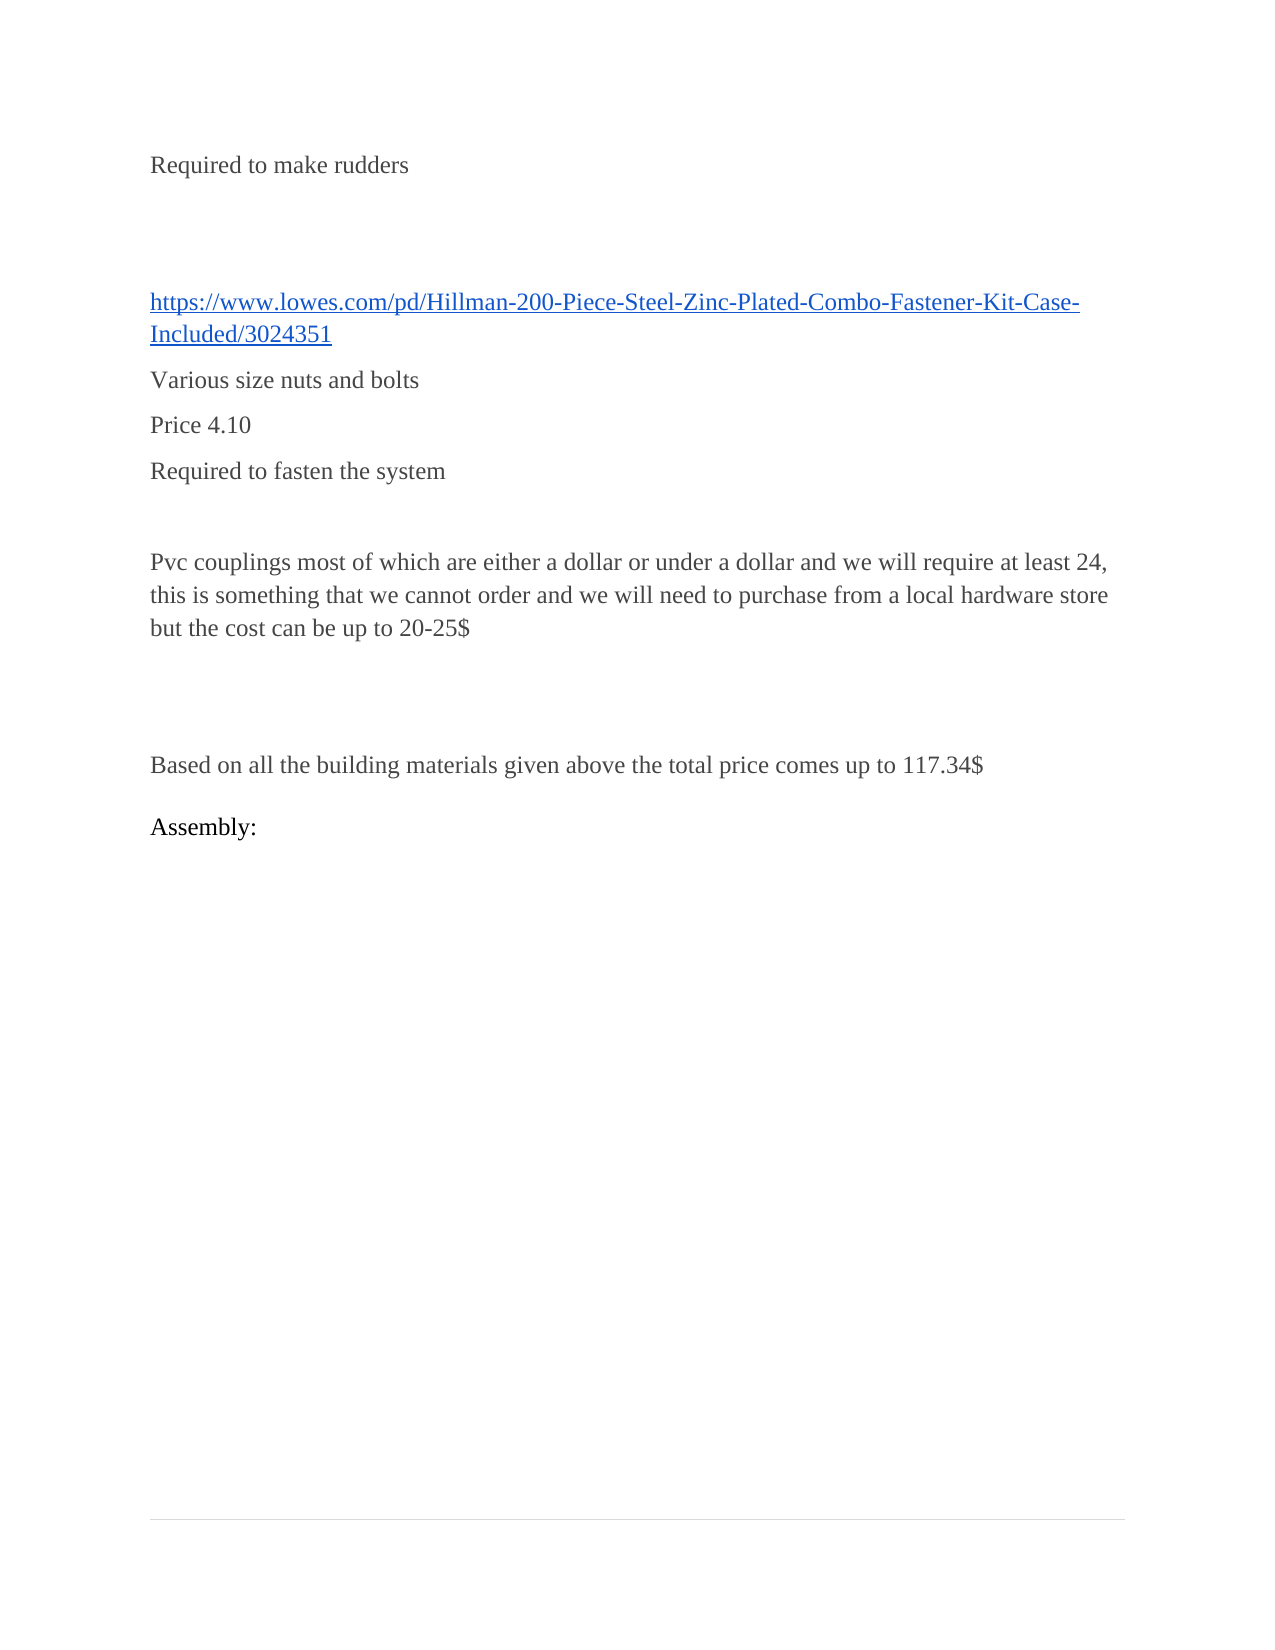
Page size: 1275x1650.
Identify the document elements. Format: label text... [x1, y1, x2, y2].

text Assembly: [150, 812, 1125, 840]
text Required to fasten the system [150, 456, 1125, 485]
text Required to make rudders [150, 150, 1125, 179]
text Price 4.10 [150, 411, 1125, 439]
text https://www.lowes.com/pd/Hillman-200-Piece-Steel-Zinc-Plated-Combo-Fastener-Kit-Case-Included/3024351 [150, 287, 1125, 348]
text Various size nuts and bolts [150, 365, 1125, 394]
text Based on all the building materials given above the total price comes up to 117.34$ [150, 750, 1125, 778]
text Pvc couplings most of which are either a dollar or under a dollar and we will require at least 24, this is something that we cannot order and we will need to purchase from a local hardware store but the cost can be up to 20-25$ [150, 547, 1125, 642]
